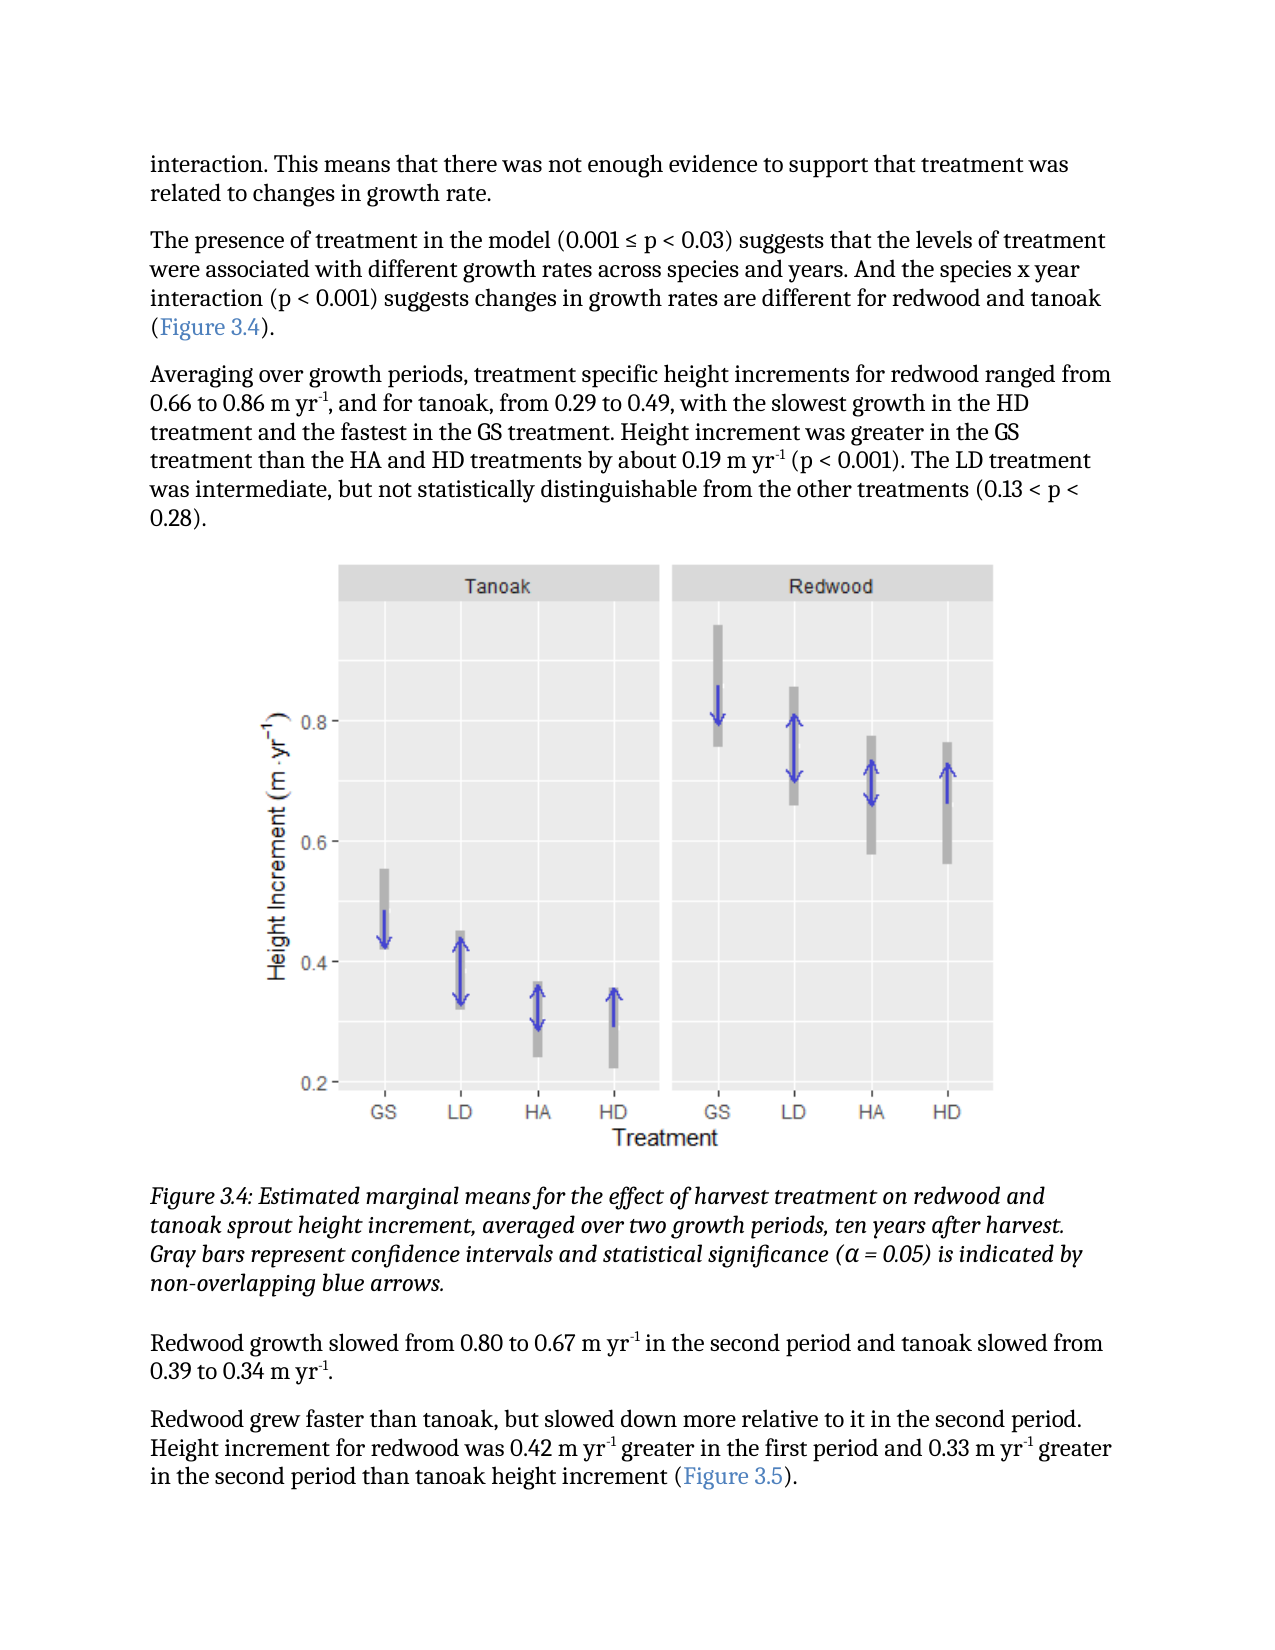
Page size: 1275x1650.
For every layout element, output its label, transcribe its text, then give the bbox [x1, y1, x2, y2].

text Redwood growth slowed from 0.80 to 0.67 m yr-1 in the second period and tanoak slowed from 0.39 to 0.34 m yr-1. [150, 1328, 1125, 1386]
table_header Figure 3.4: Estimated marginal means for the effect of harvest treatment on redwood and tanoak sprout height increment, averaged over two growth periods, ten years after harvest. Gray bars represent confidence intervals and statistical significance (α = 0.05) is indicated by non-overlapping blue arrows. [139, 551, 1114, 1310]
text The presence of treatment in the model (0.001 ≤ p < 0.03) suggests that the levels of treatment were associated with different growth rates across species and years. And the species x year interaction (p < 0.001) suggests changes in growth rates are different for redwood and tanoak (Figure 3.4). [150, 226, 1125, 341]
text Redwood grew faster than tanoak, but slowed down more relative to it in the second period. Height increment for redwood was 0.42 m yr-1 greater in the first period and 0.33 m yr-1 greater in the second period than tanoak height increment (Figure 3.5). [150, 1405, 1125, 1491]
picture [247, 555, 1006, 1162]
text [150, 150, 1125, 207]
text Averaging over growth periods, treatment specific height increments for redwood ranged from 0.66 to 0.86 m yr-1, and for tanoak, from 0.29 to 0.49, with the slowest growth in the HD treatment and the fastest in the GS treatment. Height increment was greater in the GS treatment than the HA and HD treatments by about 0.19 m yr-1 (p < 0.001). The LD treatment was intermediate, but not statistically distinguishable from the other treatments (0.13 < p < 0.28). [150, 360, 1125, 532]
